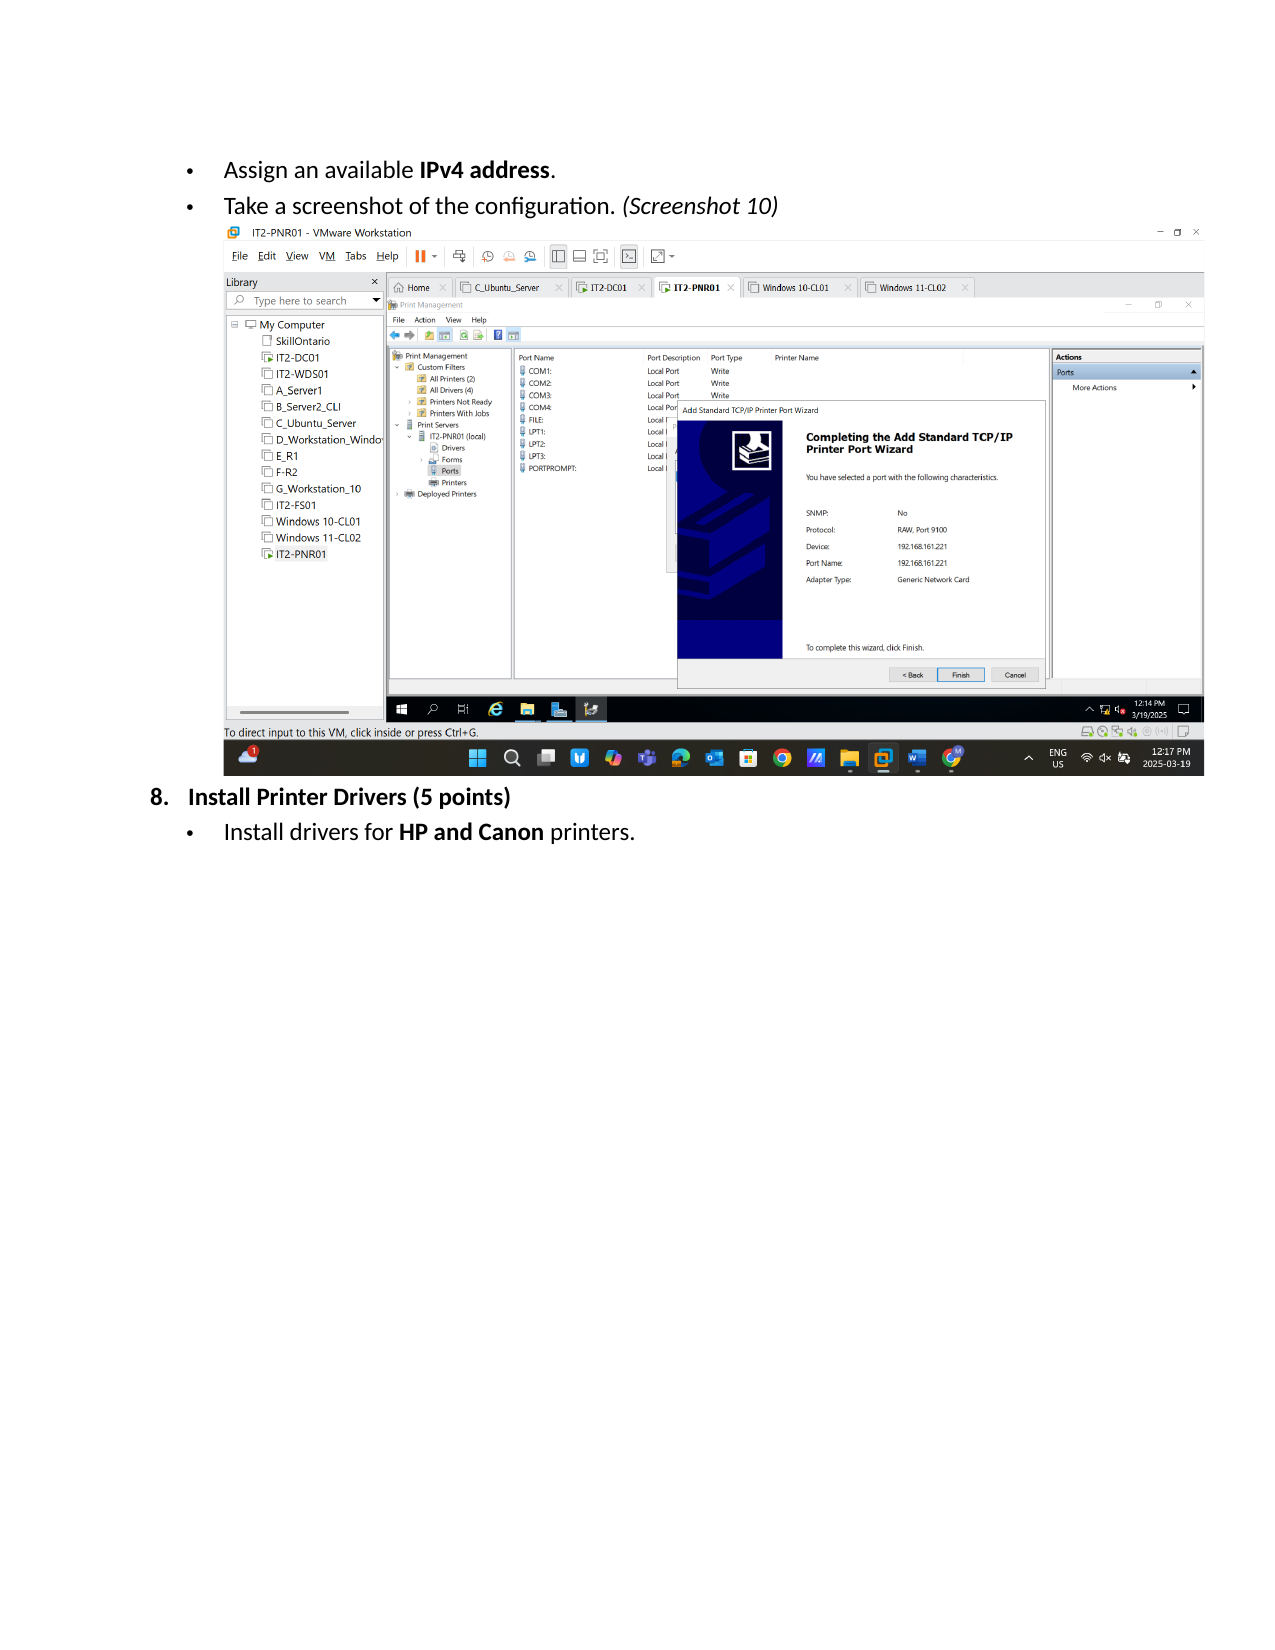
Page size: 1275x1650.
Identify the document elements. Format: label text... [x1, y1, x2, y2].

list Install drivers for HP and Canon printers. [186, 816, 1131, 847]
list Install Printer Drivers (5 points) [150, 781, 933, 811]
list Assign an available IPv4 address. [186, 154, 1131, 185]
picture [223, 224, 1205, 776]
